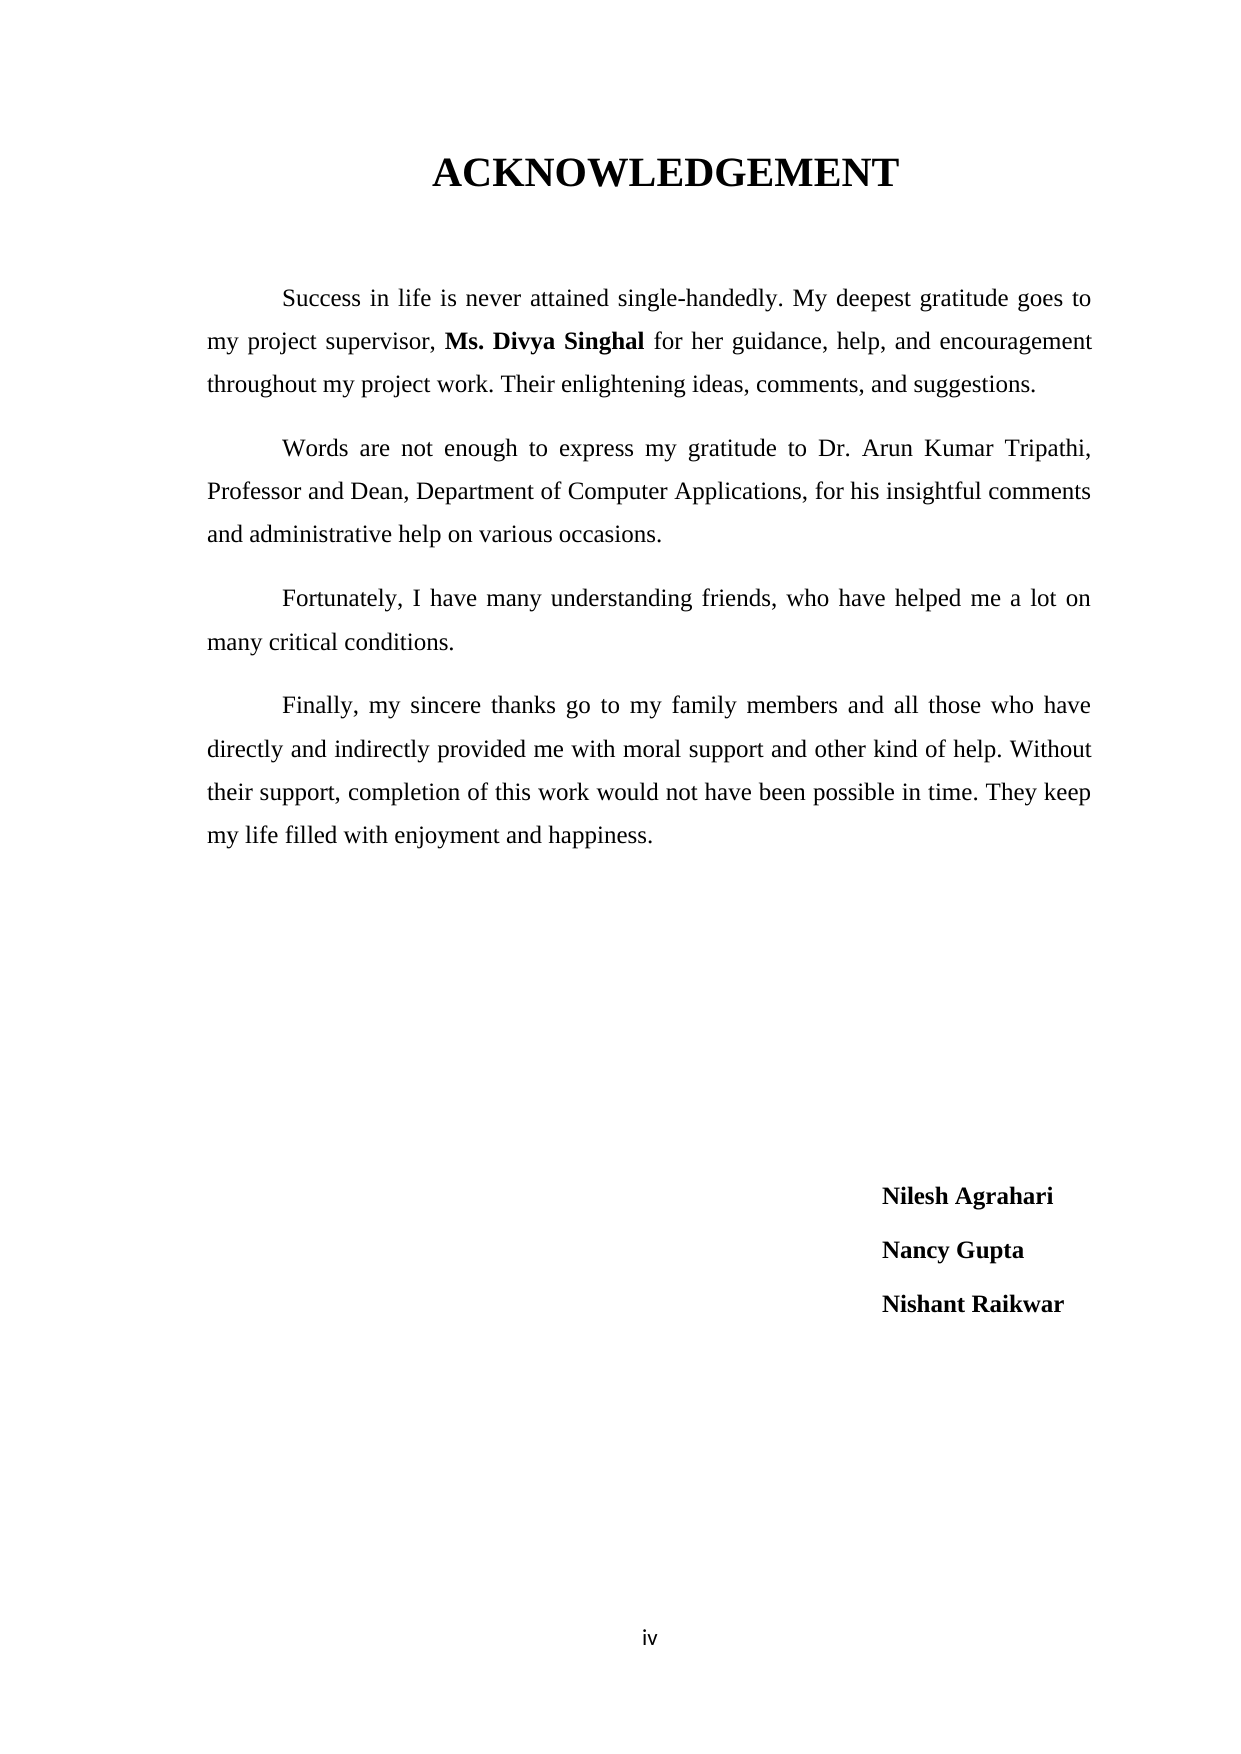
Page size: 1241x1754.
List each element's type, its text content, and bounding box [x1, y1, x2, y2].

text Fortunately, I have many understanding friends, who have helped me a lot on many critical conditions. [207, 583, 1092, 655]
text Nilesh Agrahari [207, 1181, 1092, 1209]
text ACKNOWLEDGEMENT [357, 148, 1092, 196]
text Words are not enough to express my gratitude to Dr. Arun Kumar Tripathi, Professor and Dean, Department of Computer Applications, for his insightful comments and administrative help on various occasions. [207, 433, 1092, 548]
text Nancy Gupta [207, 1235, 1092, 1264]
text Success in life is never attained single-handedly. My deepest gratitude goes to my project supervisor, Ms. Divya Singhal for her guidance, help, and encouragement throughout my project work. Their enlightening ideas, comments, and suggestions. [207, 283, 1092, 398]
text Nishant Raikwar [207, 1289, 1092, 1318]
text Finally, my sincere thanks go to my family members and all those who have directly and indirectly provided me with moral support and other kind of help. Without their support, completion of this work would not have been possible in time. They keep my life filled with enjoyment and happiness. [207, 691, 1092, 849]
